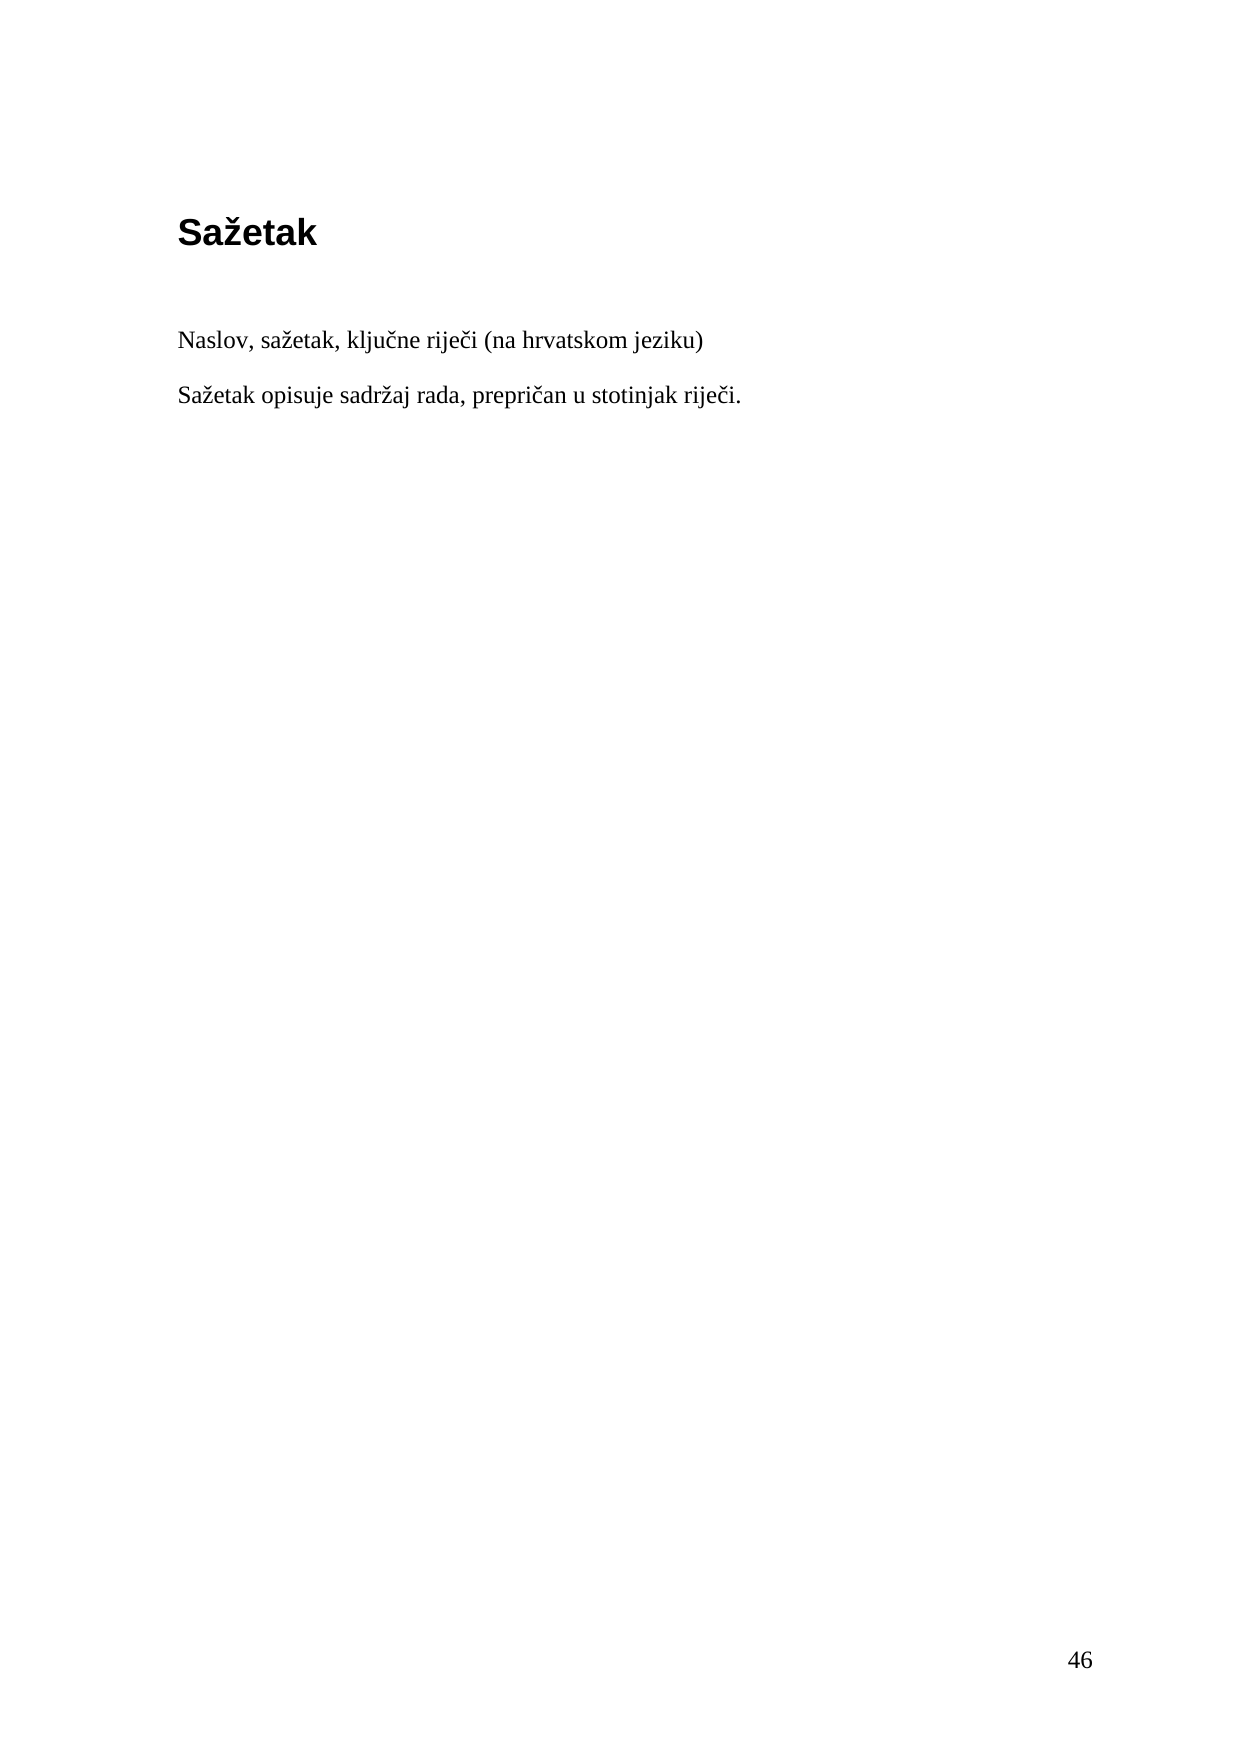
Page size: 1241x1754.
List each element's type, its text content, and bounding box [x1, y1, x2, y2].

text Naslov, sažetak, ključne riječi (na hrvatskom jeziku) [177, 325, 1092, 354]
text Sažetak opisuje sadržaj rada, prepričan u stotinjak riječi. [177, 381, 1092, 409]
subtitle Sažetak [177, 210, 1092, 253]
